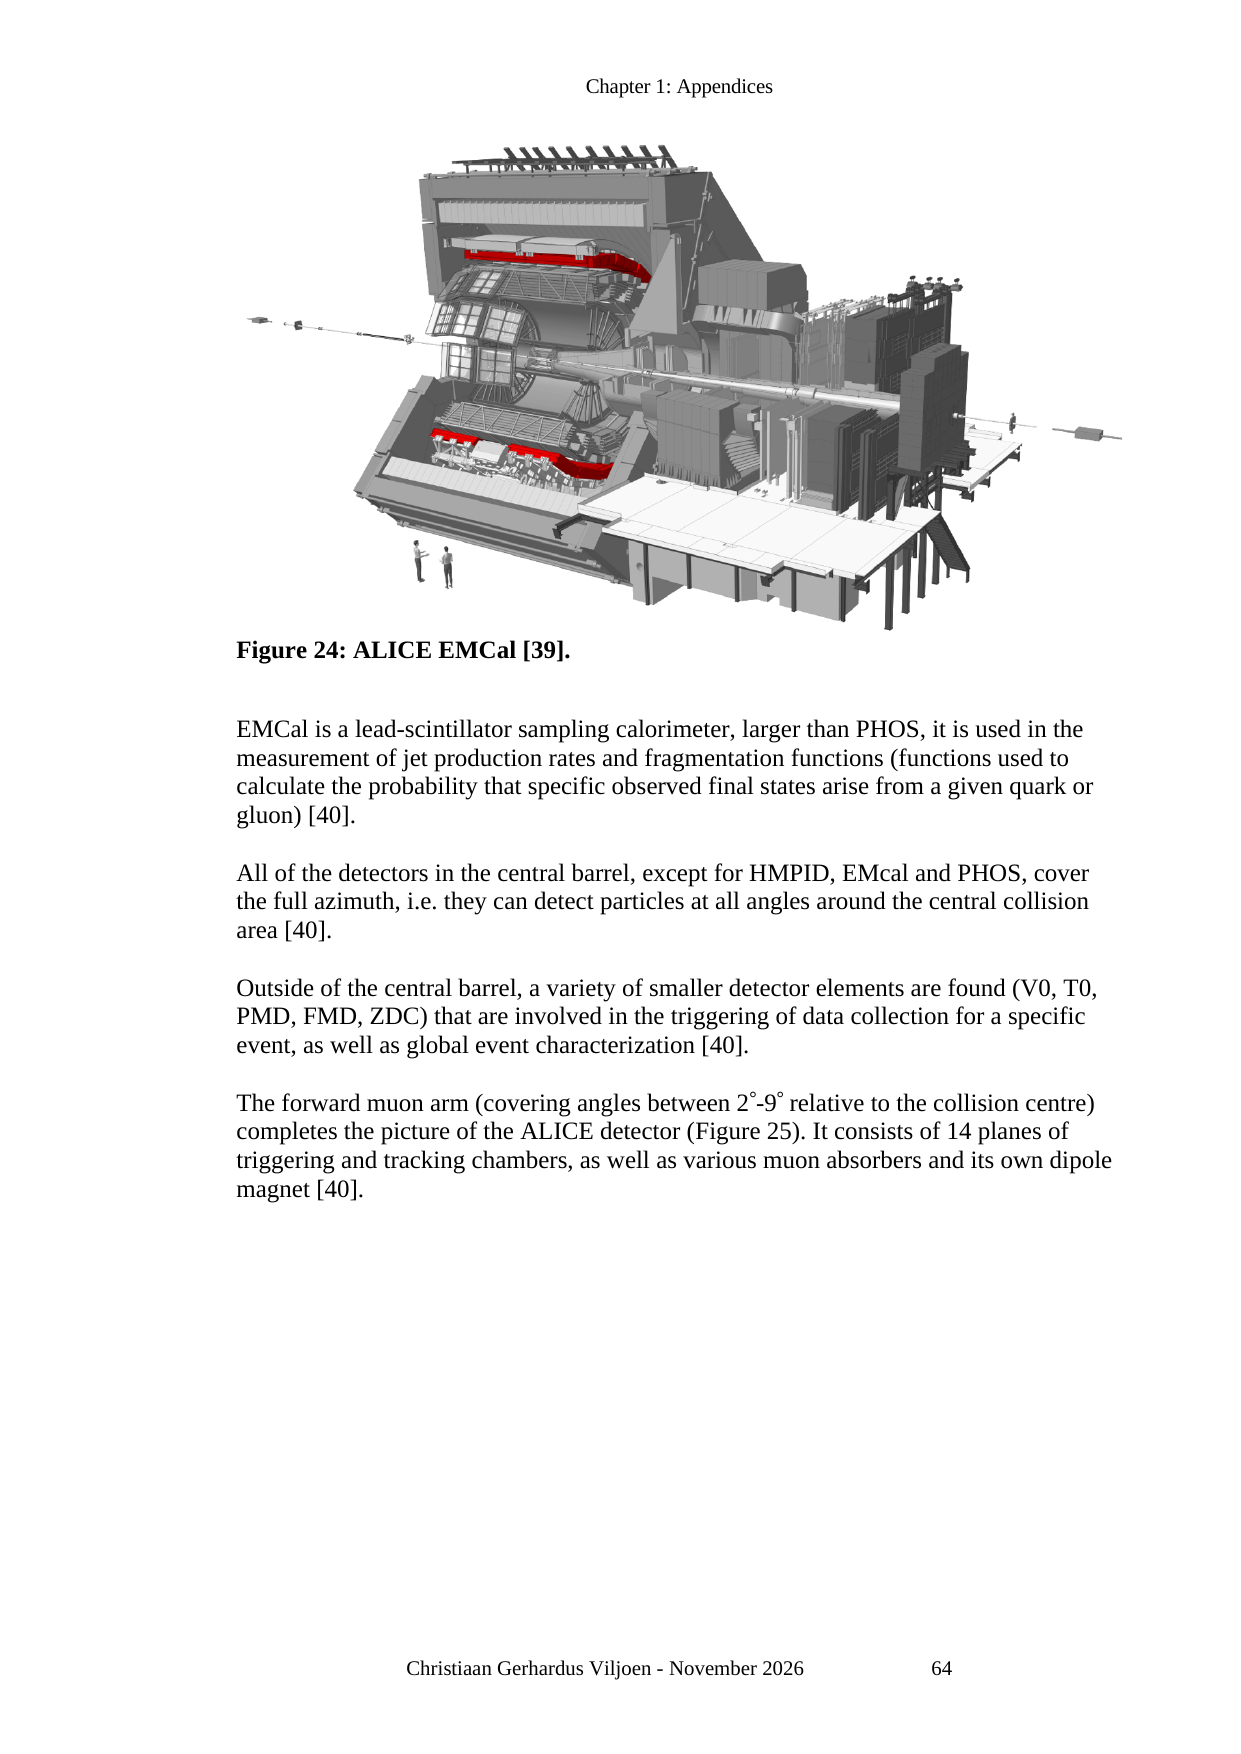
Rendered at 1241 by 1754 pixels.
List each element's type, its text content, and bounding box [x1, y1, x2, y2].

text Outside of the central barrel, a variety of smaller detector elements are found (V0, T0, PMD, FMD, ZDC) that are involved in the triggering of data collection for a specific event, as well as global event characterization . [236, 973, 1122, 1059]
text EMCal is a lead-scintillator sampling calorimeter, larger than PHOS, it is used in the measurement of jet production rates and fragmentation functions (functions used to calculate the probability that specific observed final states arise from a given quark or gluon) . [236, 714, 1122, 829]
text All of the detectors in the central barrel, except for HMPID, EMcal and PHOS, cover the full azimuth, i.e. they can detect particles at all angles around the central collision area . [236, 858, 1122, 944]
picture [236, 135, 1123, 636]
text The forward muon arm (covering angles between 2-9 relative to the collision centre) completes the picture of the ALICE detector (Figure 17). It consists of 14 planes of triggering and tracking chambers, as well as various muon absorbers and its own dipole magnet . [236, 1088, 1122, 1203]
text Figure : ALICE EMCal . [236, 636, 1122, 664]
